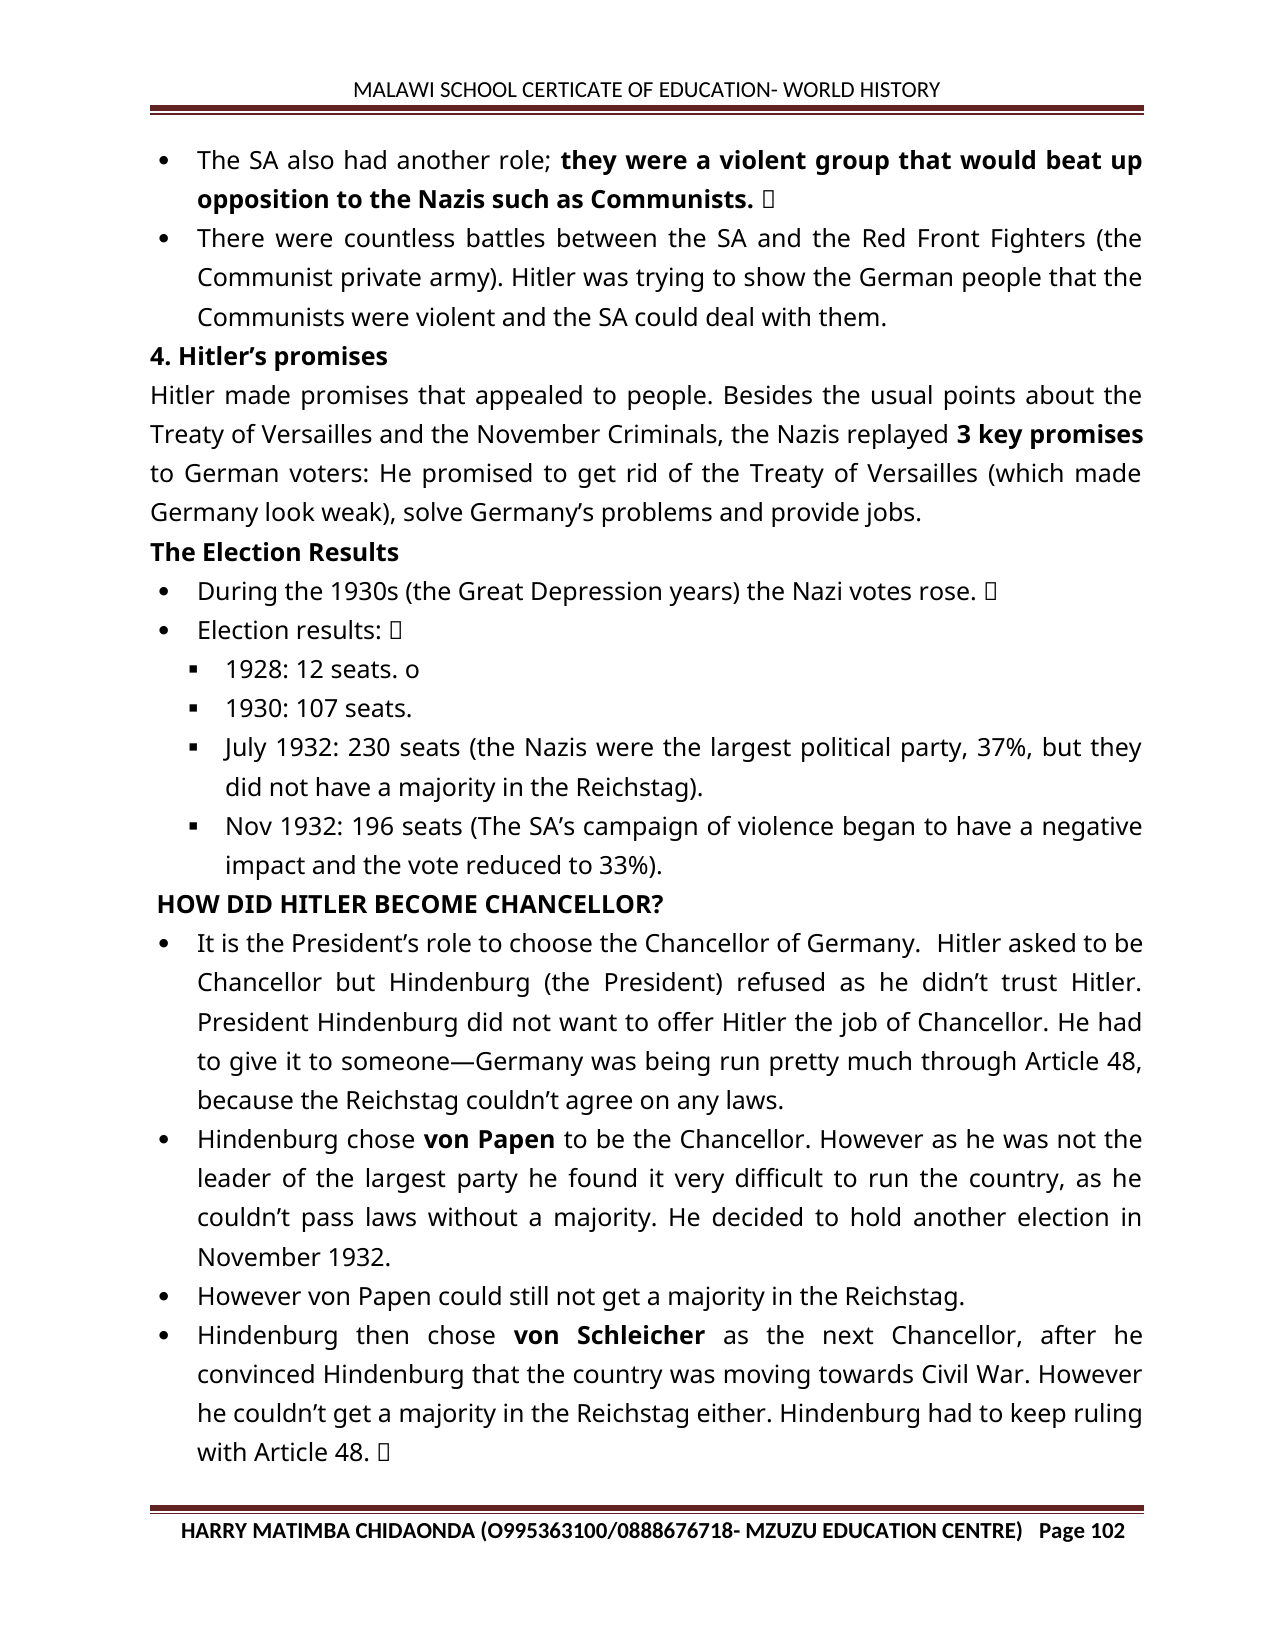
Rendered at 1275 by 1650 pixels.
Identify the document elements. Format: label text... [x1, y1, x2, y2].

list July 1932: 230 seats (the Nazis were the largest political party, 37%, but they did not have a majority in the Reichstag). [187, 730, 1144, 803]
list Election results:  [159, 612, 1144, 647]
text Hitler made promises that appealed to people. Besides the usual points about the Treaty of Versailles and the November Criminals, the Nazis replayed 3 key promises to German voters: He promised to get rid of the Treaty of Versailles (which made Germany look weak), solve Germany’s problems and provide jobs. [150, 377, 1144, 529]
text 4. Hitler’s promises [150, 338, 1144, 372]
text The Election Results [150, 534, 1144, 568]
list Hindenburg chose von Papen to be the Chancellor. However as he was not the leader of the largest party he found it very difficult to run the country, as he couldn’t pass laws without a majority. He decided to hold another election in November 1932. [159, 1122, 1144, 1273]
list There were countless battles between the SA and the Red Front Fighters (the Communist private army). Hitler was trying to show the German people that the Communists were violent and the SA could deal with them. [159, 221, 1144, 333]
list 1930: 107 seats. [187, 691, 1144, 725]
list However von Papen could still not get a majority in the Reichstag. [159, 1278, 1144, 1312]
list It is the President’s role to choose the Chancellor of Germany. Hitler asked to be Chancellor but Hindenburg (the President) refused as he didn’t trust Hitler. President Hindenburg did not want to offer Hitler the job of Chancellor. He had to give it to someone—Germany was being run pretty much through Article 48, because the Reichstag couldn’t agree on any laws. [159, 926, 1144, 1117]
list 1928: 12 seats. o [187, 652, 1144, 686]
list Hindenburg then chose von Schleicher as the next Chancellor, after he convinced Hindenburg that the country was moving towards Civil War. However he couldn’t get a majority in the Reichstag either. Hindenburg had to keep ruling with Article 48.  [159, 1317, 1144, 1469]
list The SA also had another role; they were a violent group that would beat up opposition to the Nazis such as Communists.  [159, 142, 1144, 216]
text HOW DID HITLER BECOME CHANCELLOR? [150, 887, 1144, 921]
list Nov 1932: 196 seats (The SA’s campaign of violence began to have a negative impact and the vote reduced to 33%). [187, 808, 1144, 882]
list During the 1930s (the Great Depression years) the Nazi votes rose.  [159, 573, 1144, 607]
